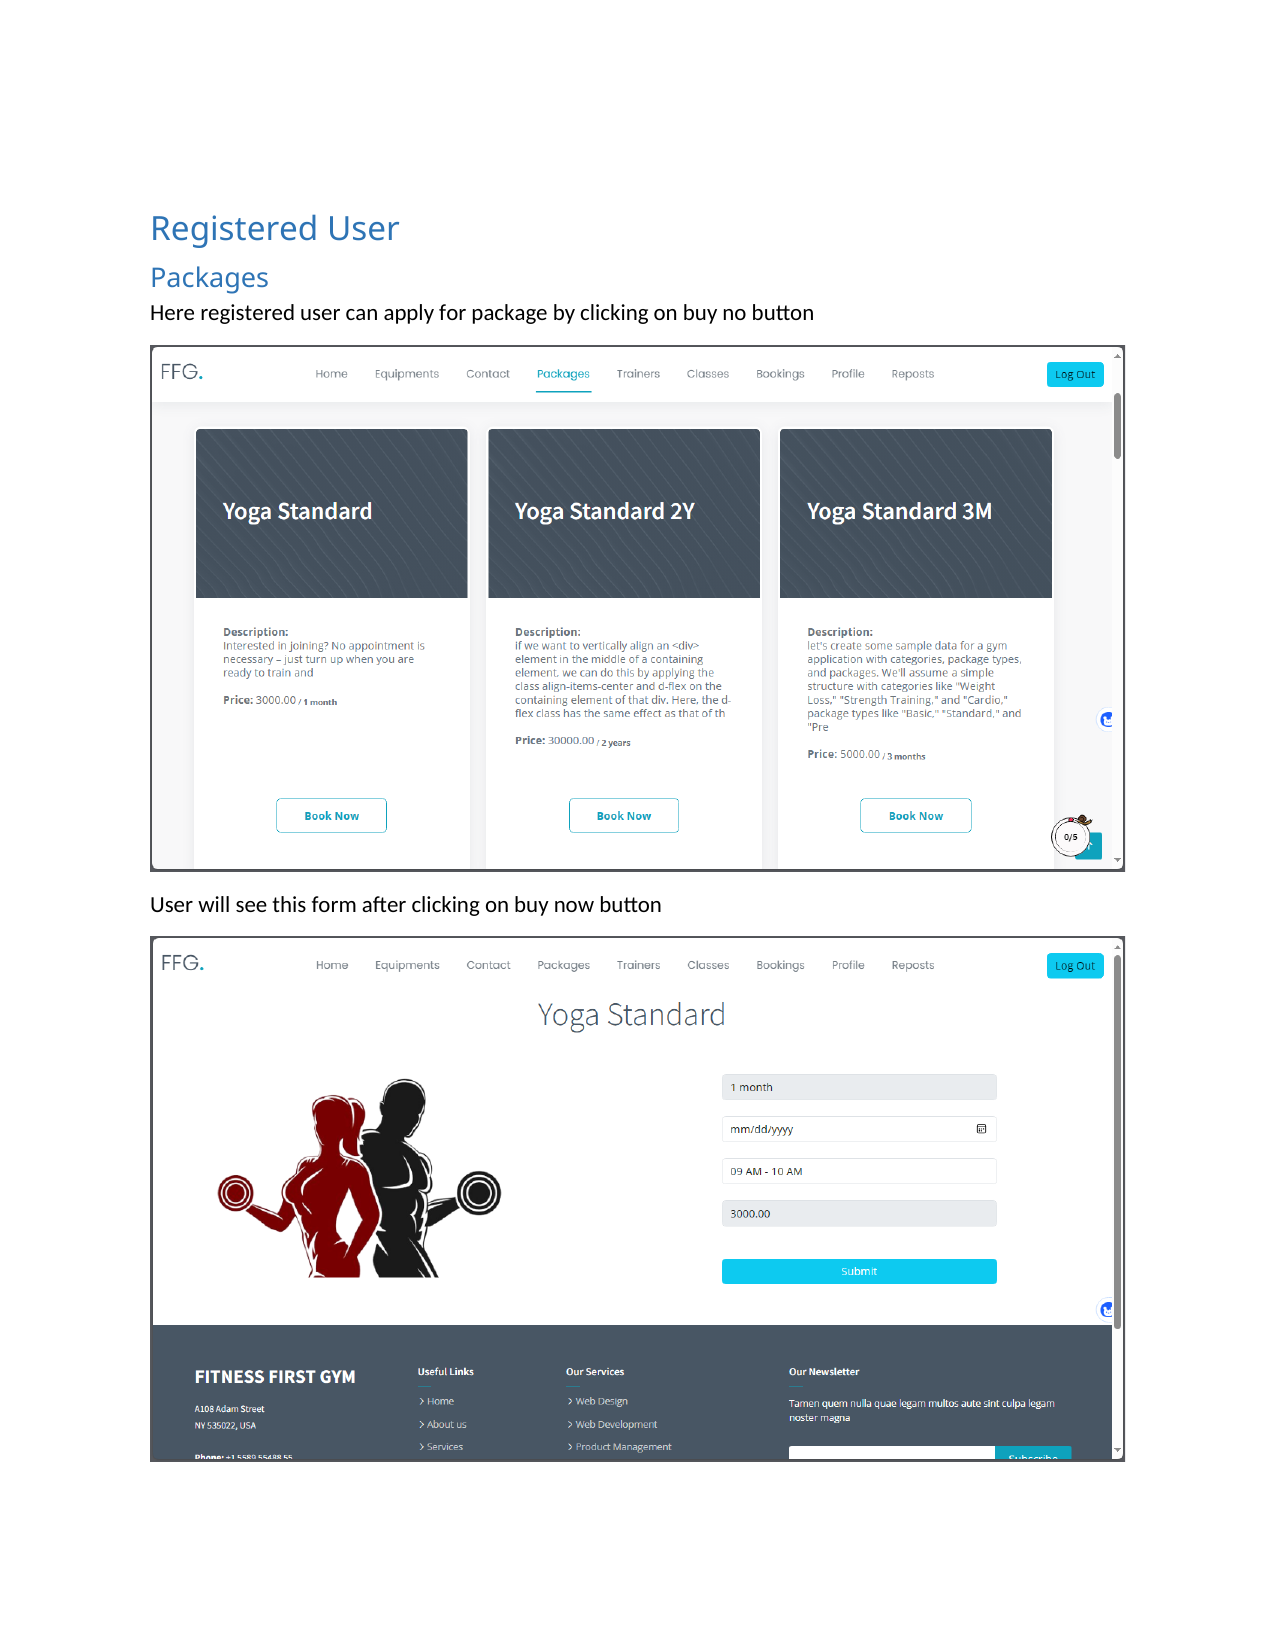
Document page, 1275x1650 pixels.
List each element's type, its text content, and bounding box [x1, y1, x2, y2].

picture [150, 936, 1125, 1462]
text Here registered user can apply for package by clicking on buy no button [150, 298, 1125, 326]
subtitle Packages [150, 258, 1125, 295]
picture [150, 345, 1125, 872]
text User will see this form after clicking on buy now button [150, 890, 1125, 918]
subtitle Registered User [150, 205, 1125, 251]
